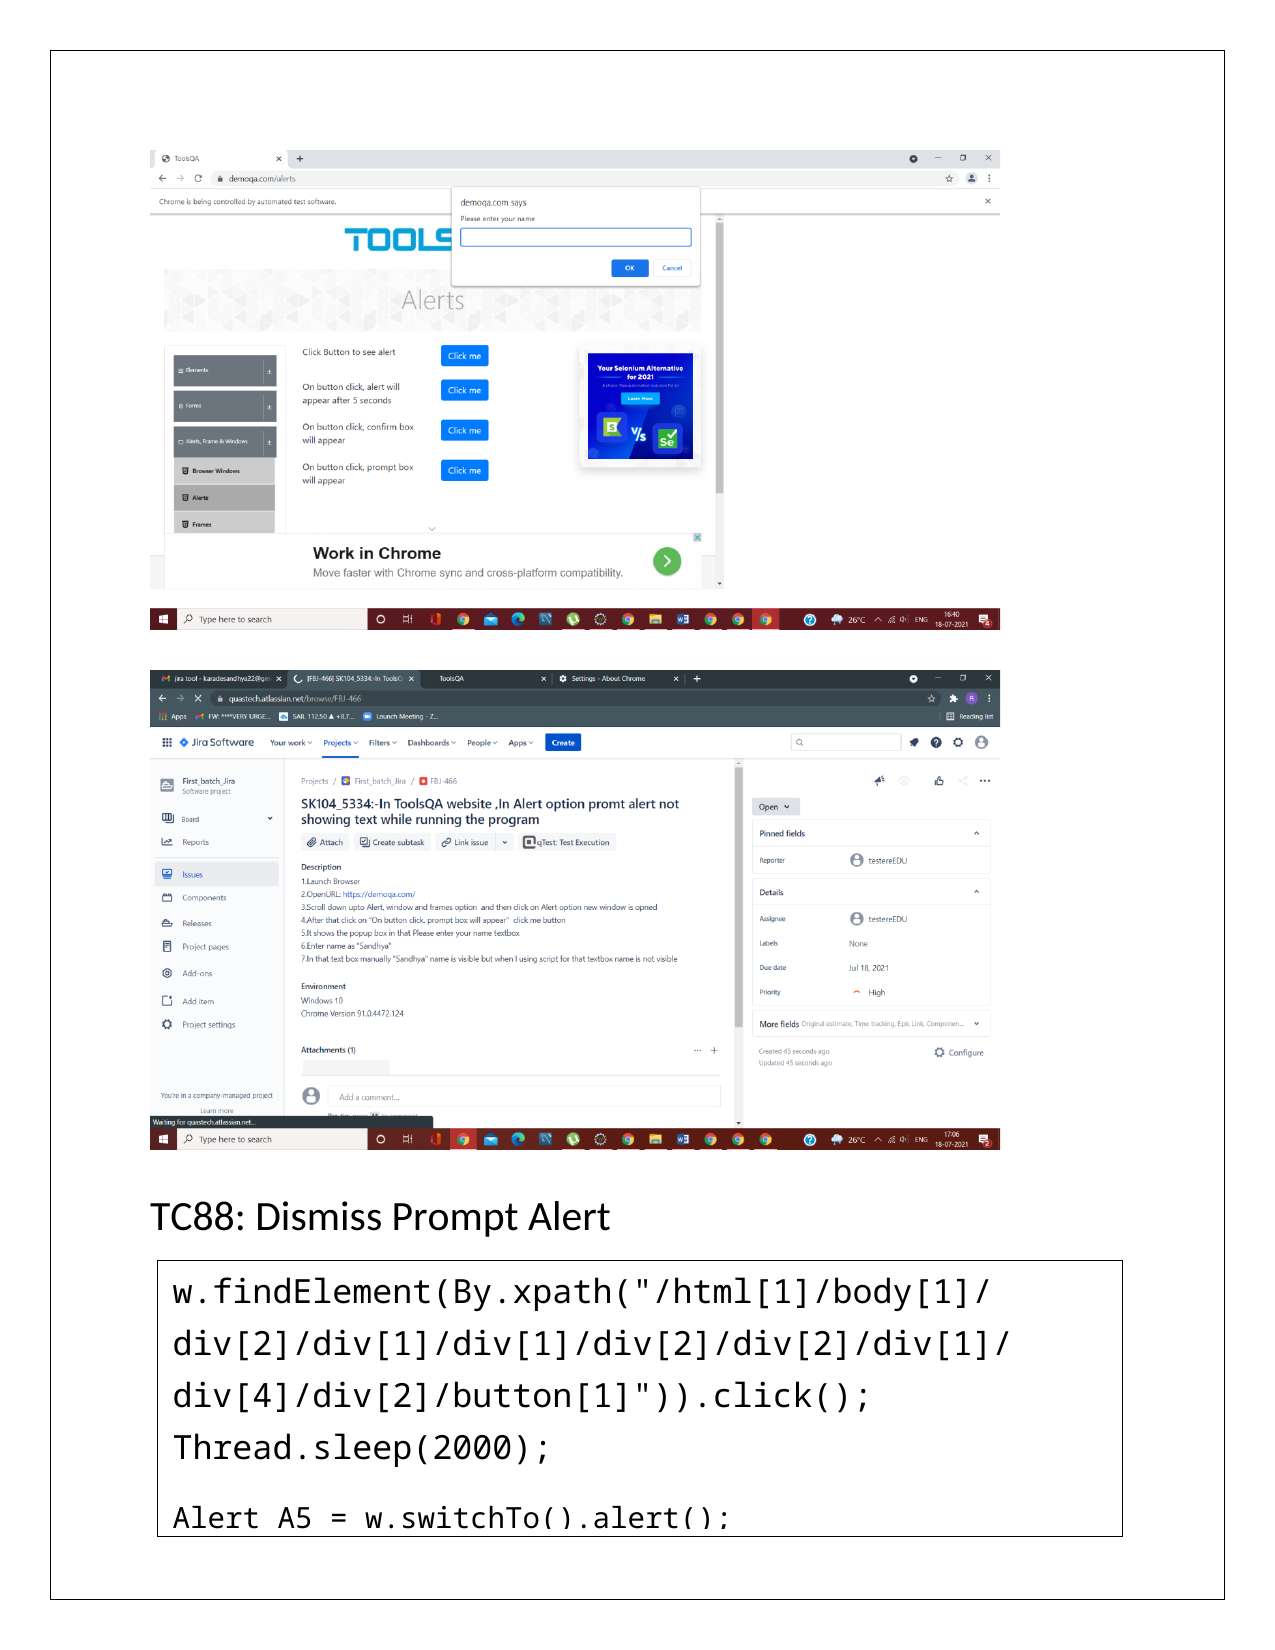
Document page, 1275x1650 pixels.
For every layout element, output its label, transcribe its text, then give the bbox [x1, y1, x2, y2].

picture [150, 150, 1001, 630]
text TC88: Dismiss Prompt Alert [150, 1190, 1125, 1241]
picture [150, 670, 1001, 1150]
